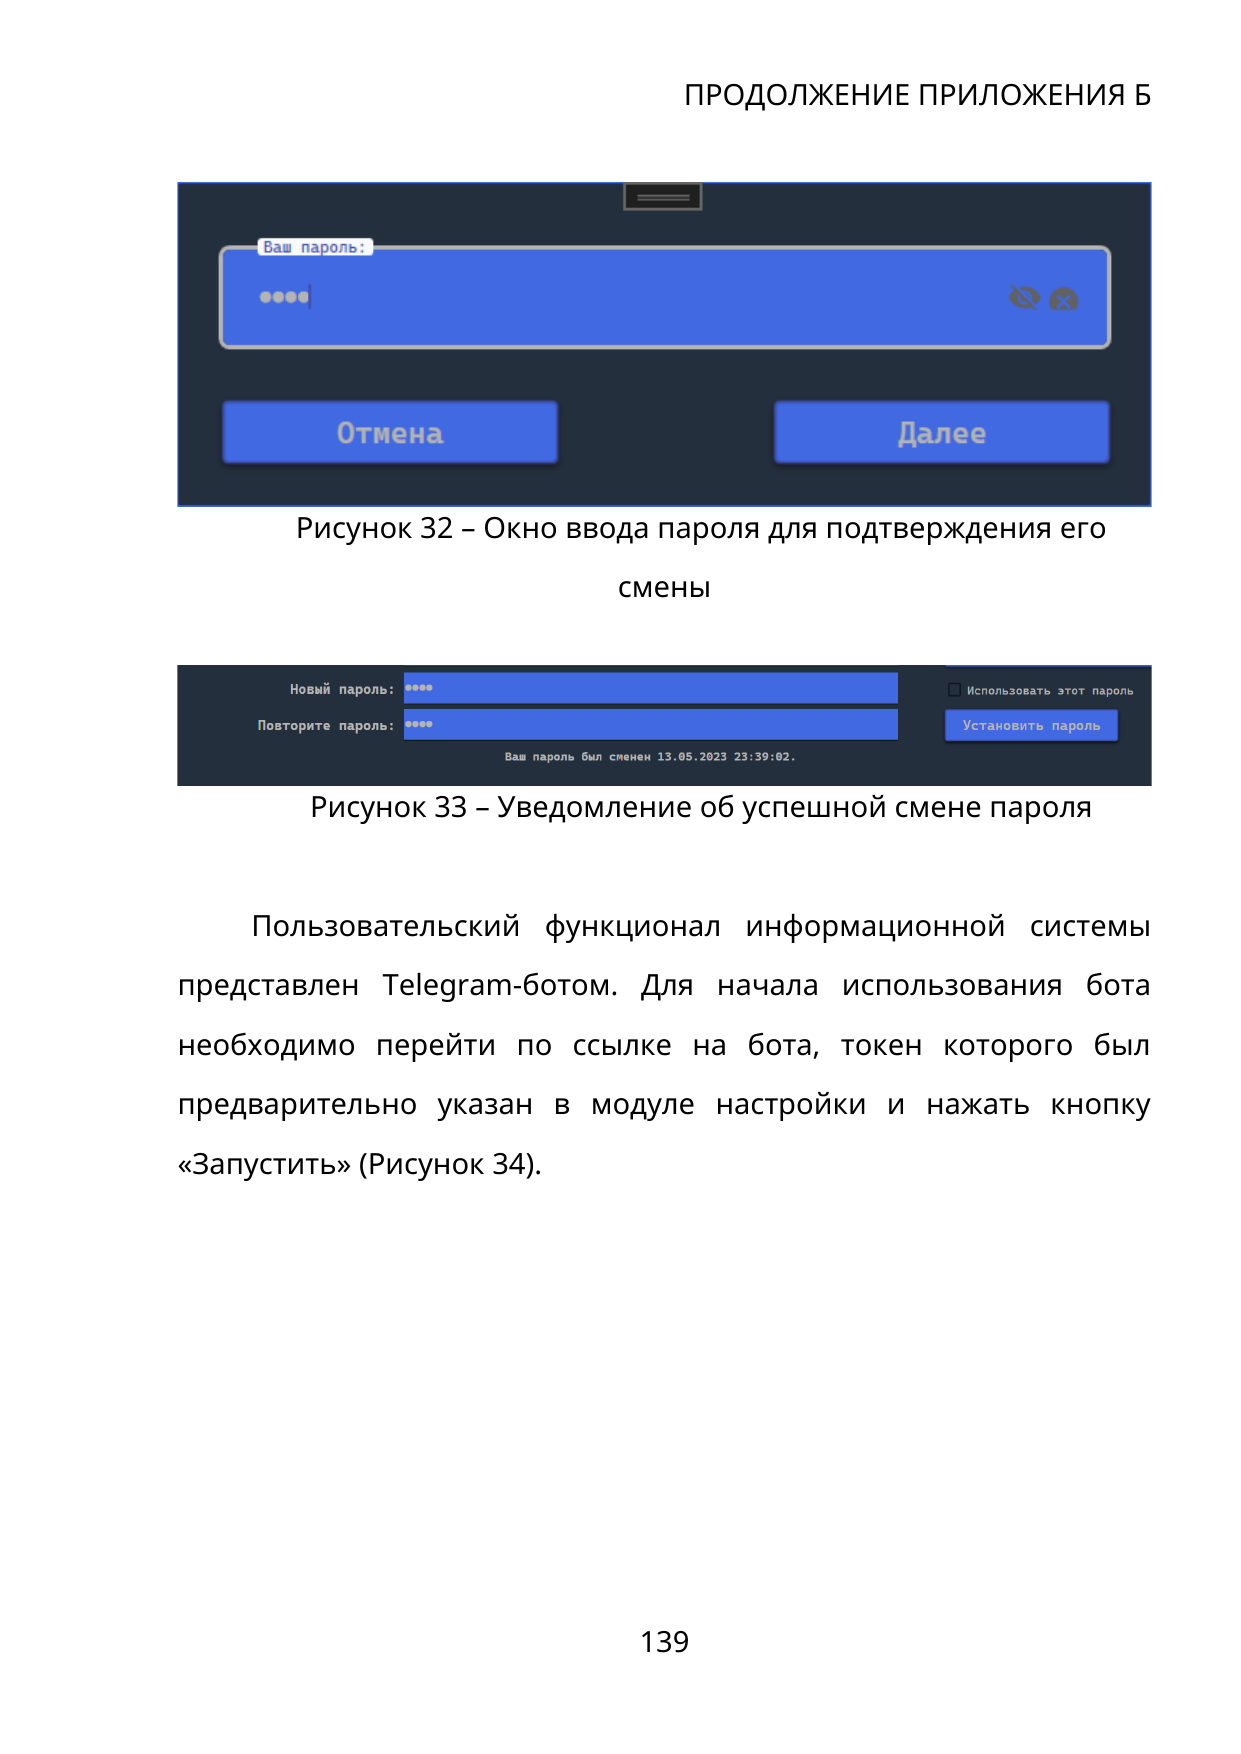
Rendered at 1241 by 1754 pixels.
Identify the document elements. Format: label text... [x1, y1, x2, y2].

picture [177, 665, 1152, 786]
text Рисунок 32 – Окно ввода пароля для подтверждения его смены [177, 507, 1152, 606]
text Рисунок 33 – Уведомление об успешной смене пароля [177, 786, 1152, 826]
text Пользовательский функционал информационной системы представлен Telegram-ботом. Для начала использования бота необходимо перейти по ссылке на бота, токен которого был предварительно указан в модуле настройки и нажать кнопку «Запустить» (Рисунок 34). [177, 905, 1152, 1183]
picture [177, 182, 1152, 507]
